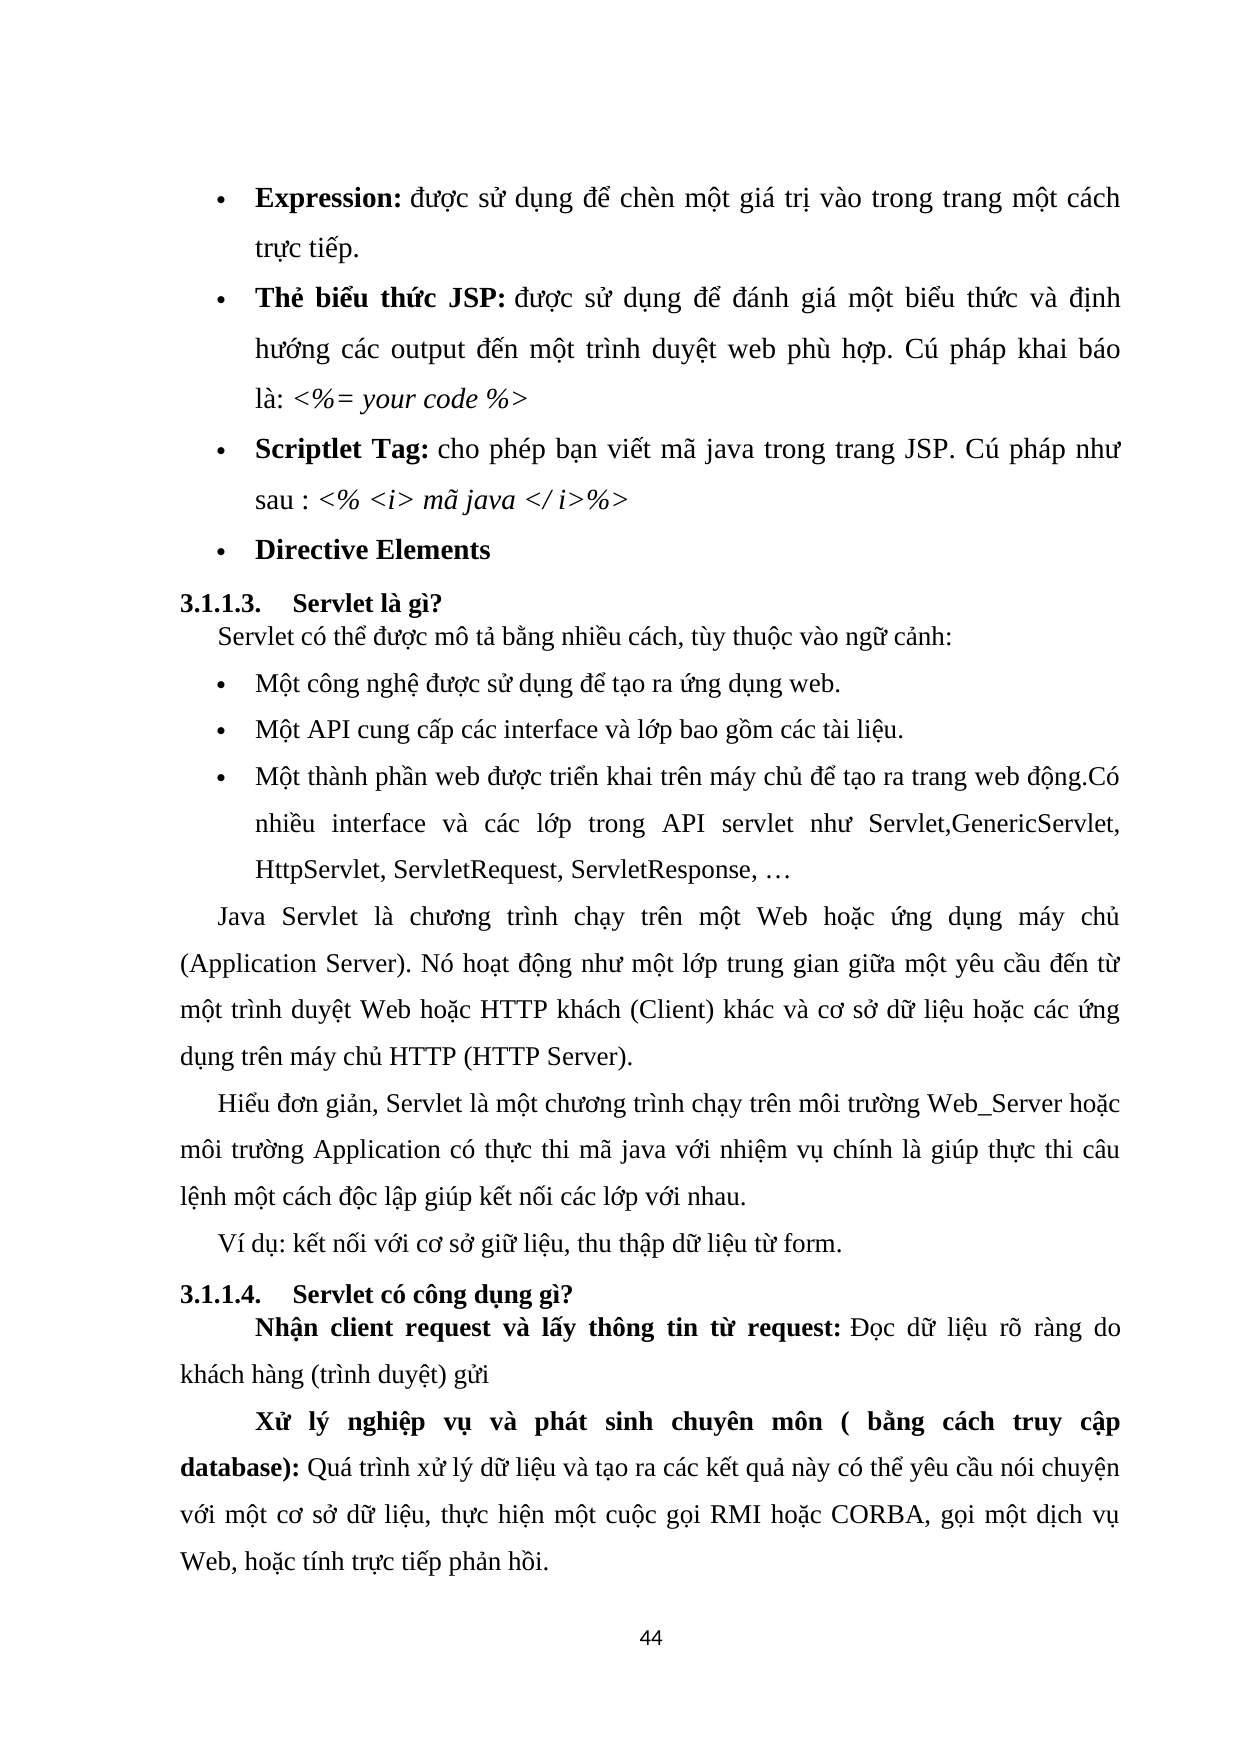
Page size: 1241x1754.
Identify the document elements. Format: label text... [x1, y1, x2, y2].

list Directive Elements [217, 532, 1122, 566]
list Scriptlet Tag: cho phép bạn viết mã java trong trang JSP. Cú pháp như sau : <% <i> mã java </ i>%> [217, 432, 1122, 515]
list Một thành phần web được triển khai trên máy chủ để tạo ra trang web động.Có nhiều interface và các lớp trong API servlet như Servlet,GenericServlet, HttpServlet, ServletRequest, ServletResponse, … [217, 760, 1122, 885]
text Ví dụ: kết nối với cơ sở giữ liệu, thu thập dữ liệu từ form. [180, 1227, 1122, 1258]
subtitle Servlet là gì? [180, 587, 1122, 618]
list Expression: được sử dụng để chèn một giá trị vào trong trang một cách trực tiếp. [217, 180, 1122, 264]
subtitle Servlet có công dụng gì? [180, 1278, 1122, 1309]
text Xử lý nghiệp vụ và phát sinh chuyên môn ( bằng cách truy cập database): Quá trình xử lý dữ liệu và tạo ra các kết quả này có thể yêu cầu nói chuyện với một cơ sở dữ liệu, thực hiện một cuộc gọi RMI hoặc CORBA, gọi một dịch vụ Web, hoặc tính trực tiếp phản hồi. [180, 1404, 1122, 1576]
list Một công nghệ được sử dụng để tạo ra ứng dụng web. [217, 667, 1122, 698]
text Servlet có thể được mô tả bằng nhiều cách, tùy thuộc vào ngữ cảnh: [180, 620, 1122, 651]
list Thẻ biểu thức JSP: được sử dụng để đánh giá một biểu thức và định hướng các output đến một trình duyệt web phù hợp. Cú pháp khai báo là: <%= your code %> [217, 281, 1122, 415]
text Hiểu đơn giản, Servlet là một chương trình chạy trên môi trường Web_Server hoặc môi trường Application có thực thi mã java với nhiệm vụ chính là giúp thực thi câu lệnh một cách độc lập giúp kết nối các lớp với nhau. [180, 1087, 1122, 1211]
list Một API cung cấp các interface và lớp bao gồm các tài liệu. [217, 713, 1122, 745]
text Nhận client request và lấy thông tin từ request: Đọc dữ liệu rõ ràng do khách hàng (trình duyệt) gửi [180, 1311, 1122, 1389]
text Java Servlet là chương trình chạy trên một Web hoặc ứng dụng máy chủ (Application Server). Nó hoạt động như một lớp trung gian giữa một yêu cầu đến từ một trình duyệt Web hoặc HTTP khách (Client) khác và cơ sở dữ liệu hoặc các ứng dụng trên máy chủ HTTP (HTTP Server). [180, 900, 1122, 1071]
